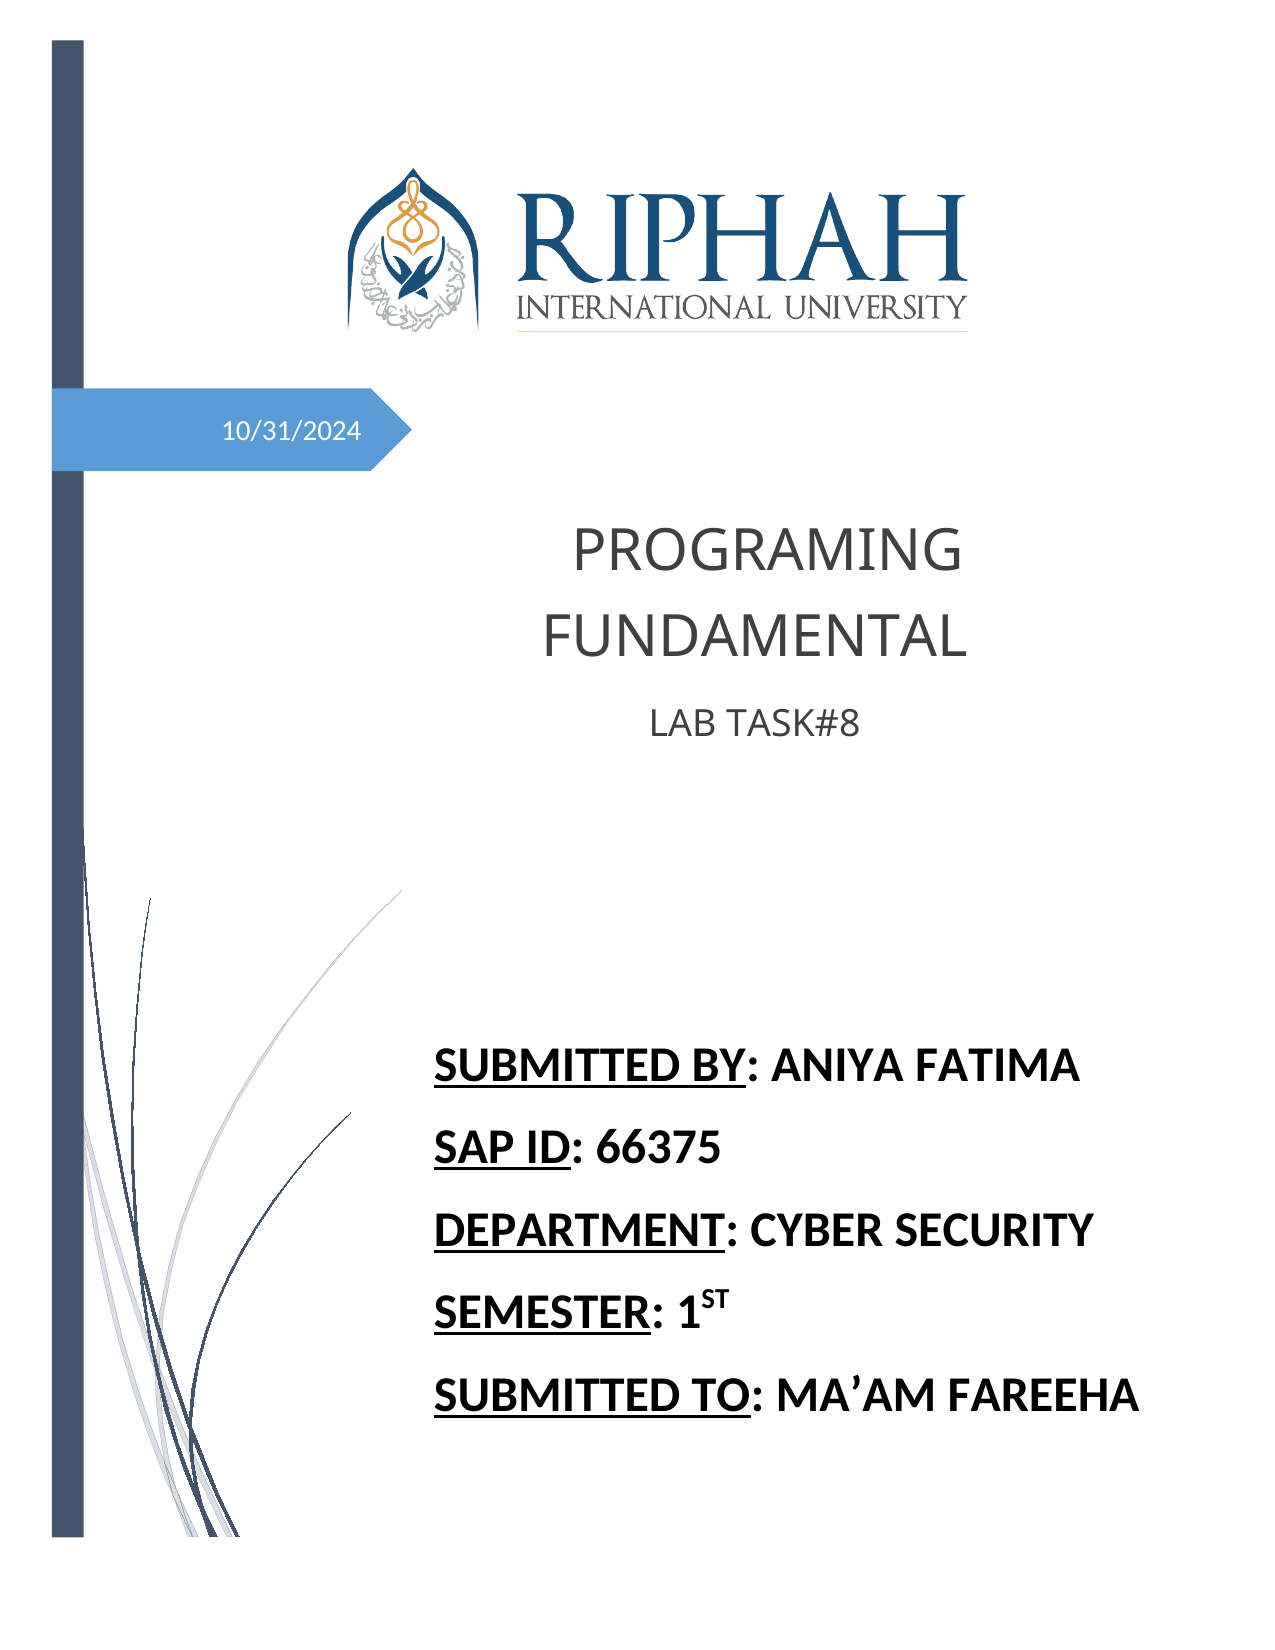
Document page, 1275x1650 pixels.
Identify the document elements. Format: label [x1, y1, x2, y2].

picture [305, 150, 1016, 363]
